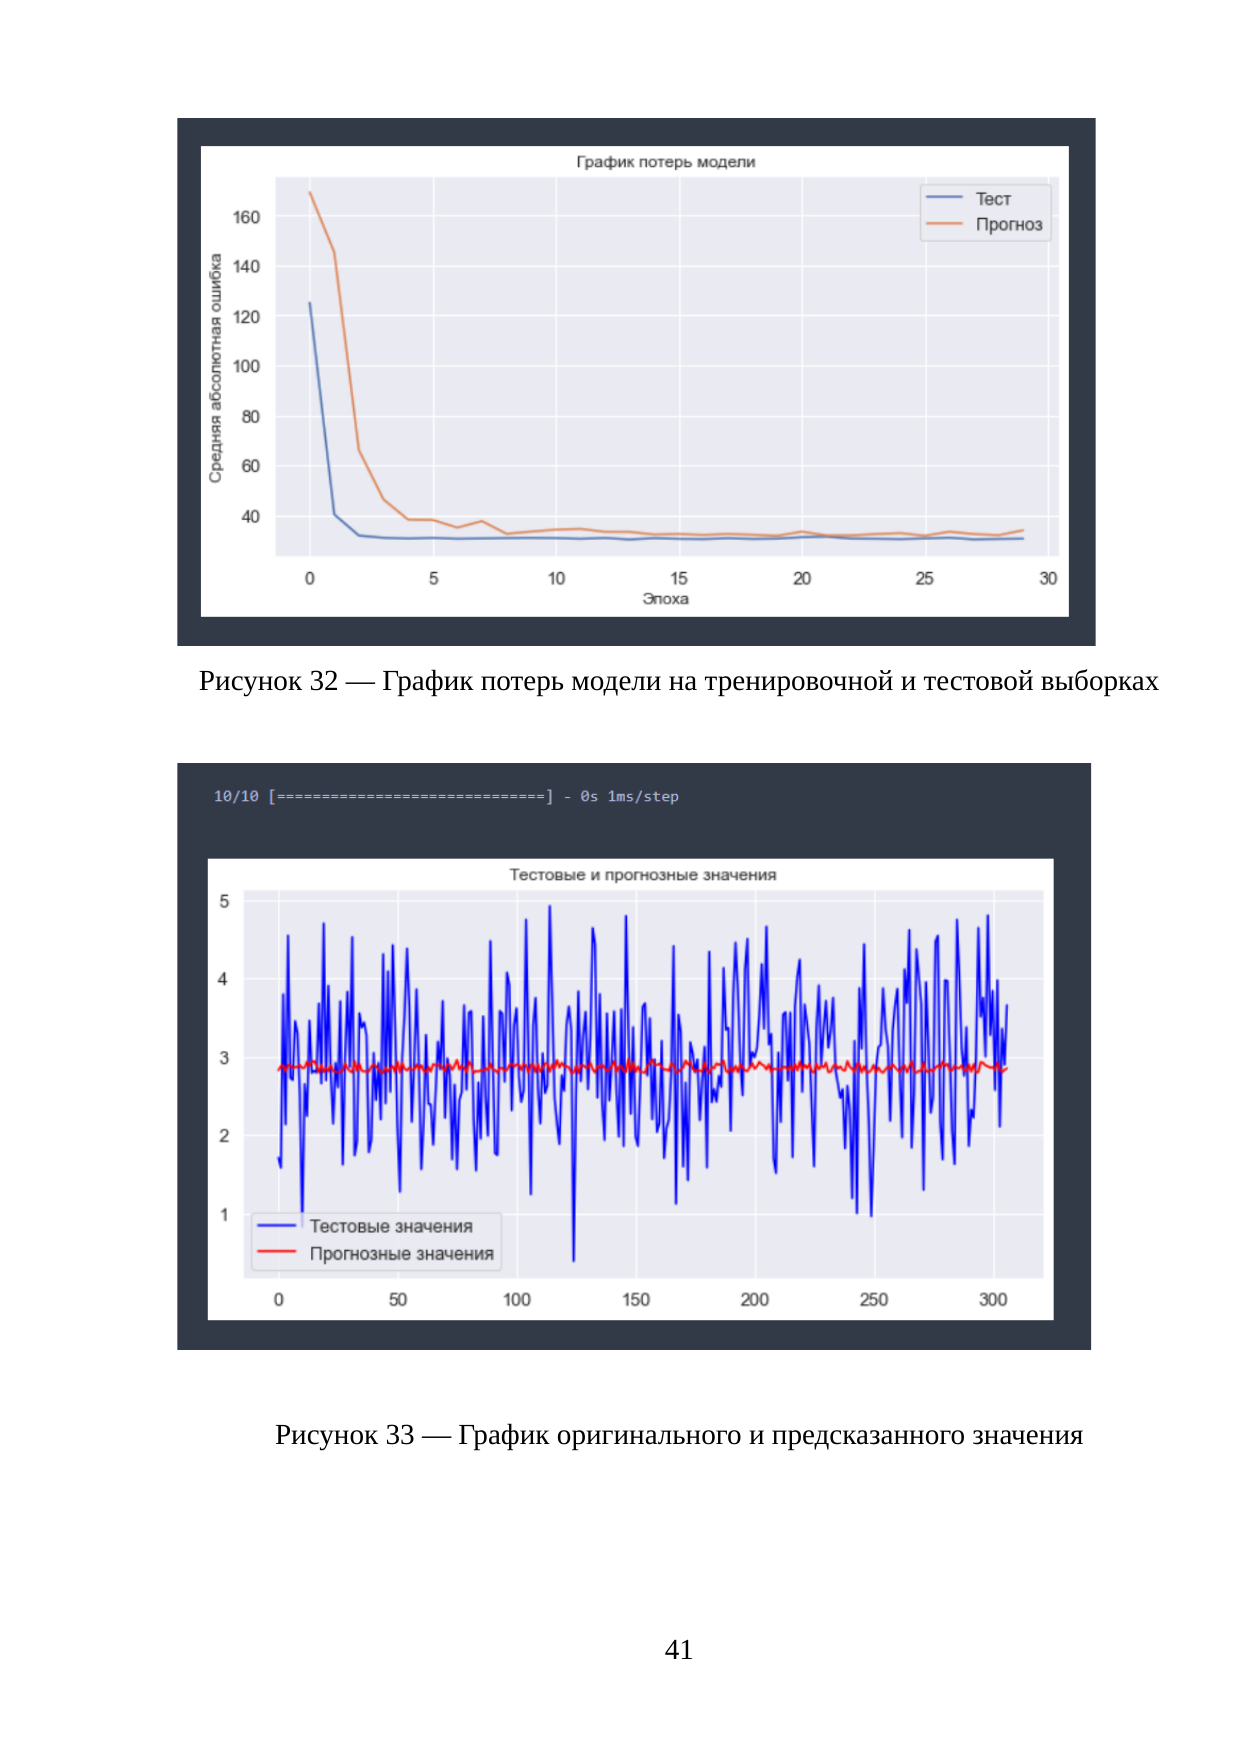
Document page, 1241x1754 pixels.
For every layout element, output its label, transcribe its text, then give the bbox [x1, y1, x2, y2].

picture [177, 118, 1096, 646]
text Рисунок 33 — График оригинального и предсказанного значения [177, 1417, 1181, 1450]
picture [177, 763, 1092, 1350]
text Рисунок 32 — График потерь модели на тренировочной и тестовой выборках [177, 663, 1181, 696]
